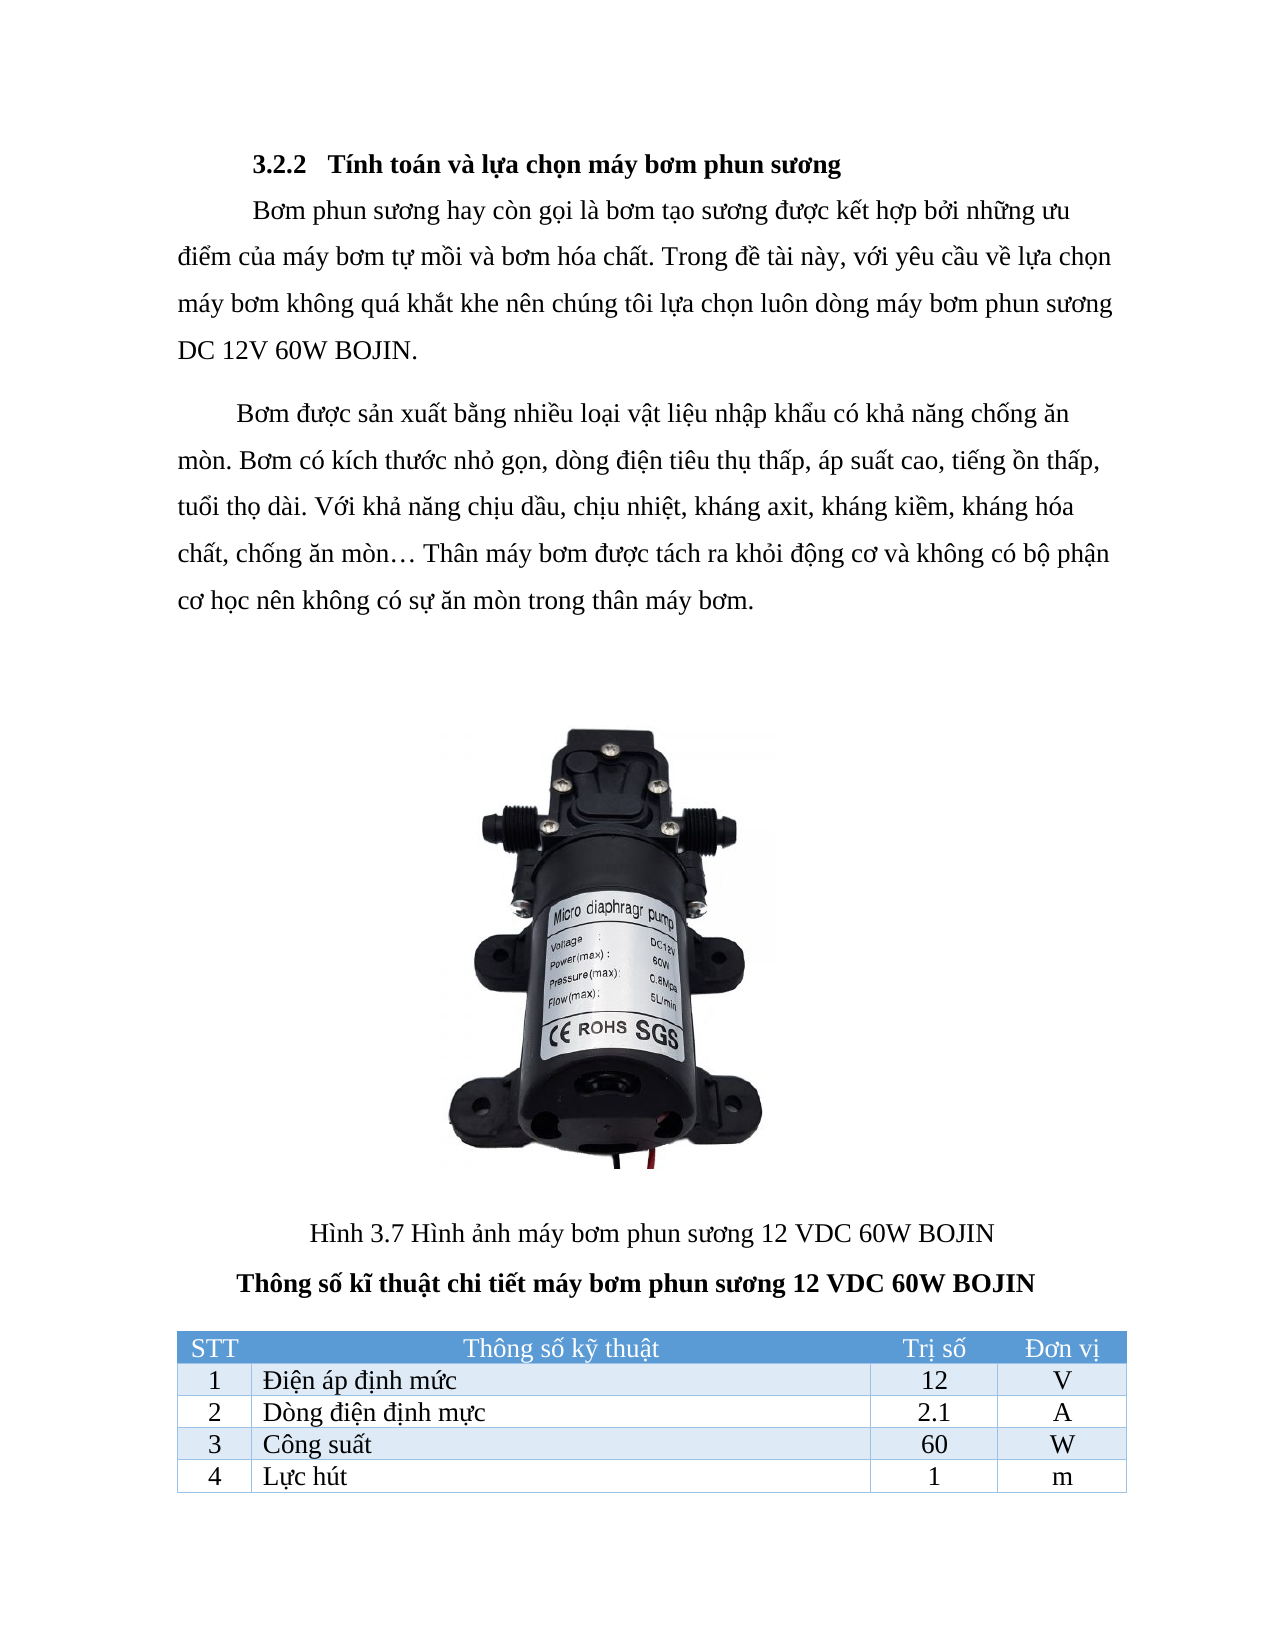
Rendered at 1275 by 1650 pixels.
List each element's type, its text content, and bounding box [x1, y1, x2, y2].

table_cell 2.1 [871, 1396, 997, 1427]
table_header Đơn vị [998, 1332, 1126, 1363]
table_header STT [178, 1332, 251, 1363]
picture [425, 711, 777, 1052]
table_cell 4 [178, 1460, 251, 1492]
table_cell A [998, 1396, 1126, 1427]
table_cell 2 [178, 1396, 251, 1427]
table_cell 1 [178, 1364, 251, 1395]
table_cell Công suất [252, 1428, 870, 1459]
text Bơm được sản xuất bằng nhiều loại vật liệu nhập khẩu có khả năng chống ăn mòn. Bơm có kích thước nhỏ gọn, dòng điện tiêu thụ thấp, áp suất cao, tiếng ồn thấp, tuổi thọ dài. Với khả năng chịu dầu, chịu nhiệt, kháng axit, kháng kiềm, kháng hóa chất, chống ăn mòn… Thân máy bơm được tách ra khỏi động cơ và không có bộ phận cơ học nên không có sự ăn mòn trong thân máy bơm. [177, 397, 1127, 615]
table_header Thông số kỹ thuật [252, 1332, 870, 1363]
table_cell 3 [178, 1428, 251, 1459]
table_cell Điện áp định mức [252, 1364, 870, 1395]
table_cell Lực hút [252, 1460, 870, 1492]
table_cell 12 [871, 1364, 997, 1395]
table_cell W [998, 1428, 1126, 1459]
table_cell 1 [871, 1460, 997, 1492]
table_cell 60 [871, 1428, 997, 1459]
table_cell V [998, 1364, 1126, 1395]
text Thông số kĩ thuật chi tiết máy bơm phun sương 12 VDC 60W BOJIN [177, 1267, 1127, 1298]
subtitle Tính toán và lựa chọn máy bơm phun sương [252, 148, 1127, 179]
table_cell m [998, 1460, 1126, 1492]
text Bơm phun sương hay còn gọi là bơm tạo sương được kết hợp bởi những ưu điểm của máy bơm tự mồi và bơm hóa chất. Trong đề tài này, với yêu cầu về lựa chọn máy bơm không quá khắt khe nên chúng tôi lựa chọn luôn dòng máy bơm phun sương DC 12V 60W BOJIN. [177, 194, 1127, 365]
subtitle Hình 3.7 Hình ảnh máy bơm phun sương 12 VDC 60W BOJIN [177, 1217, 1127, 1248]
table_header Trị số [871, 1332, 997, 1363]
table_cell Dòng điện định mực [252, 1396, 870, 1427]
